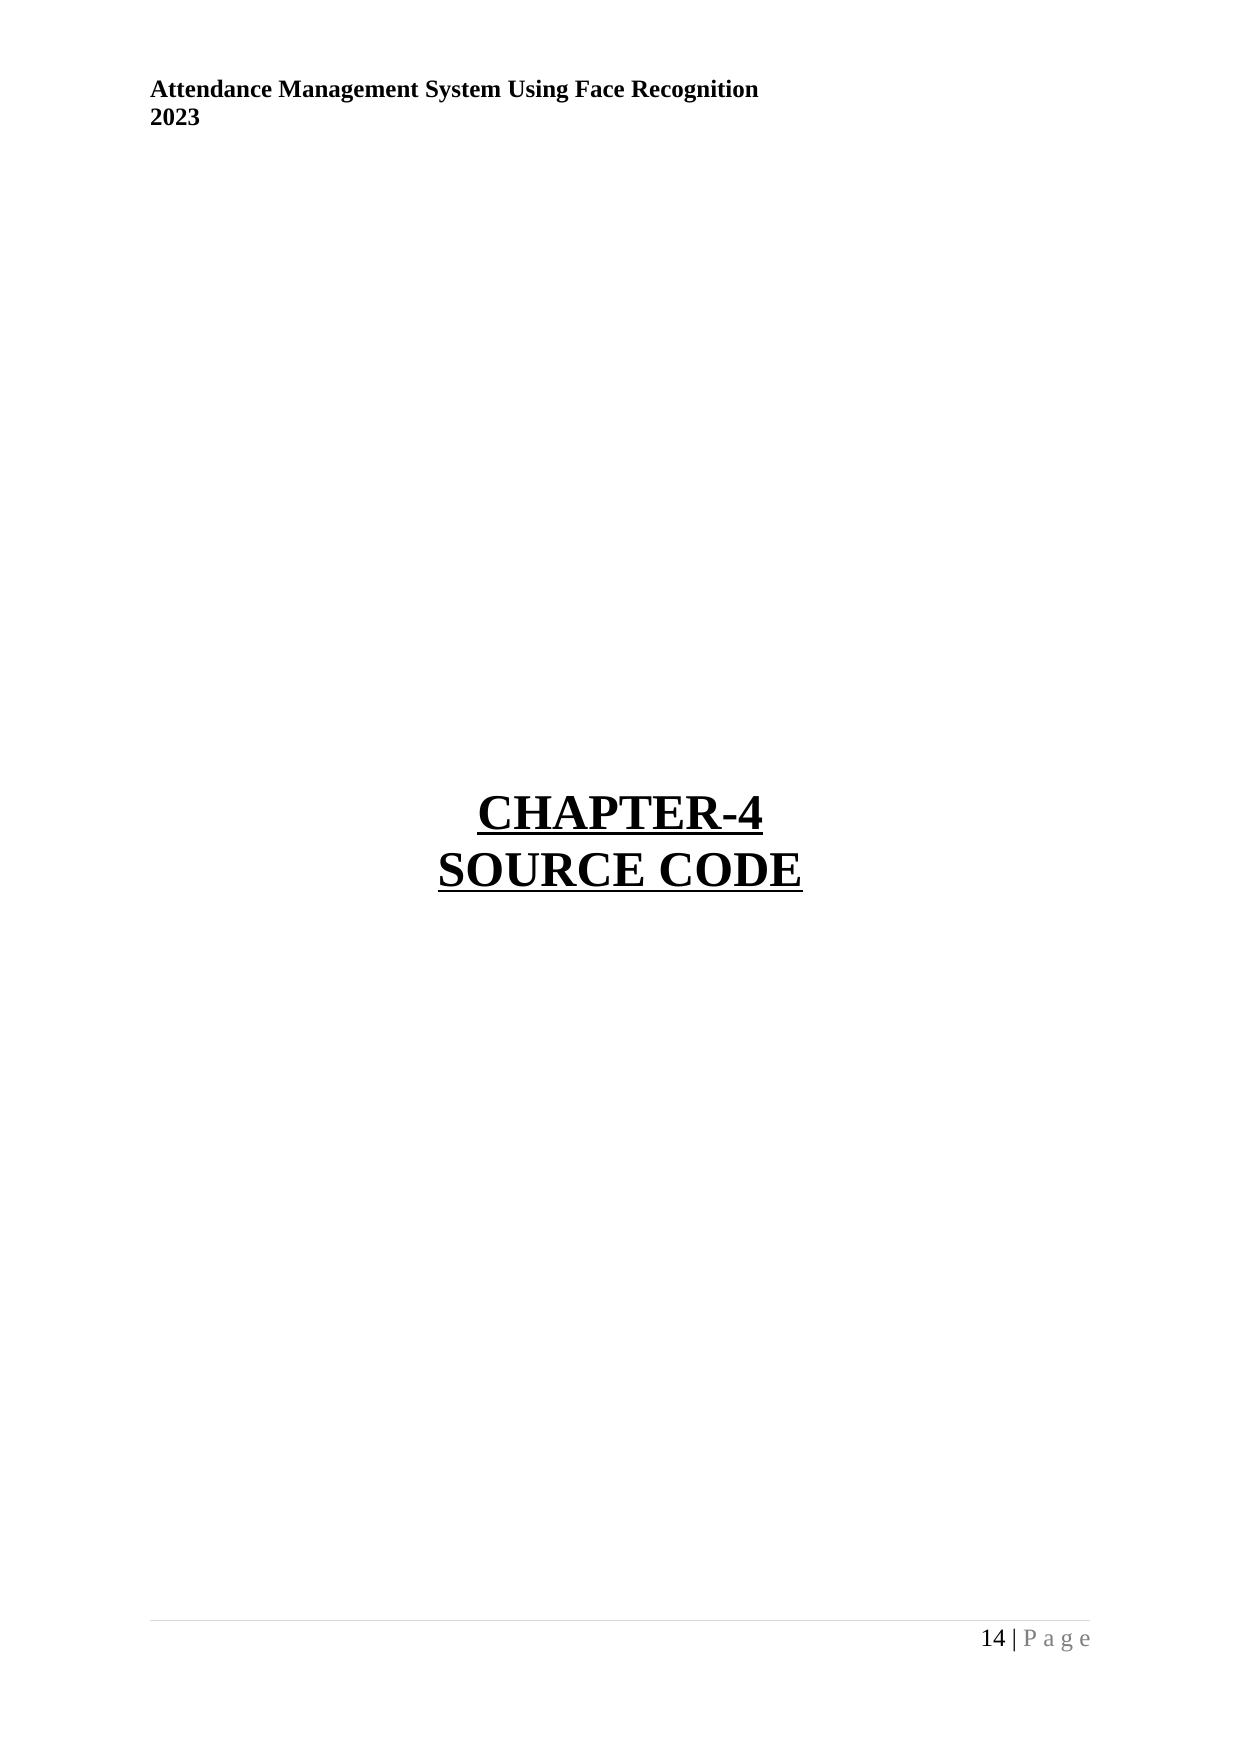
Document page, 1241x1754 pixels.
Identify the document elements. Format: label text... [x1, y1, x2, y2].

text CHAPTER-4 [150, 782, 1090, 840]
text SOURCE CODE [150, 840, 1090, 897]
